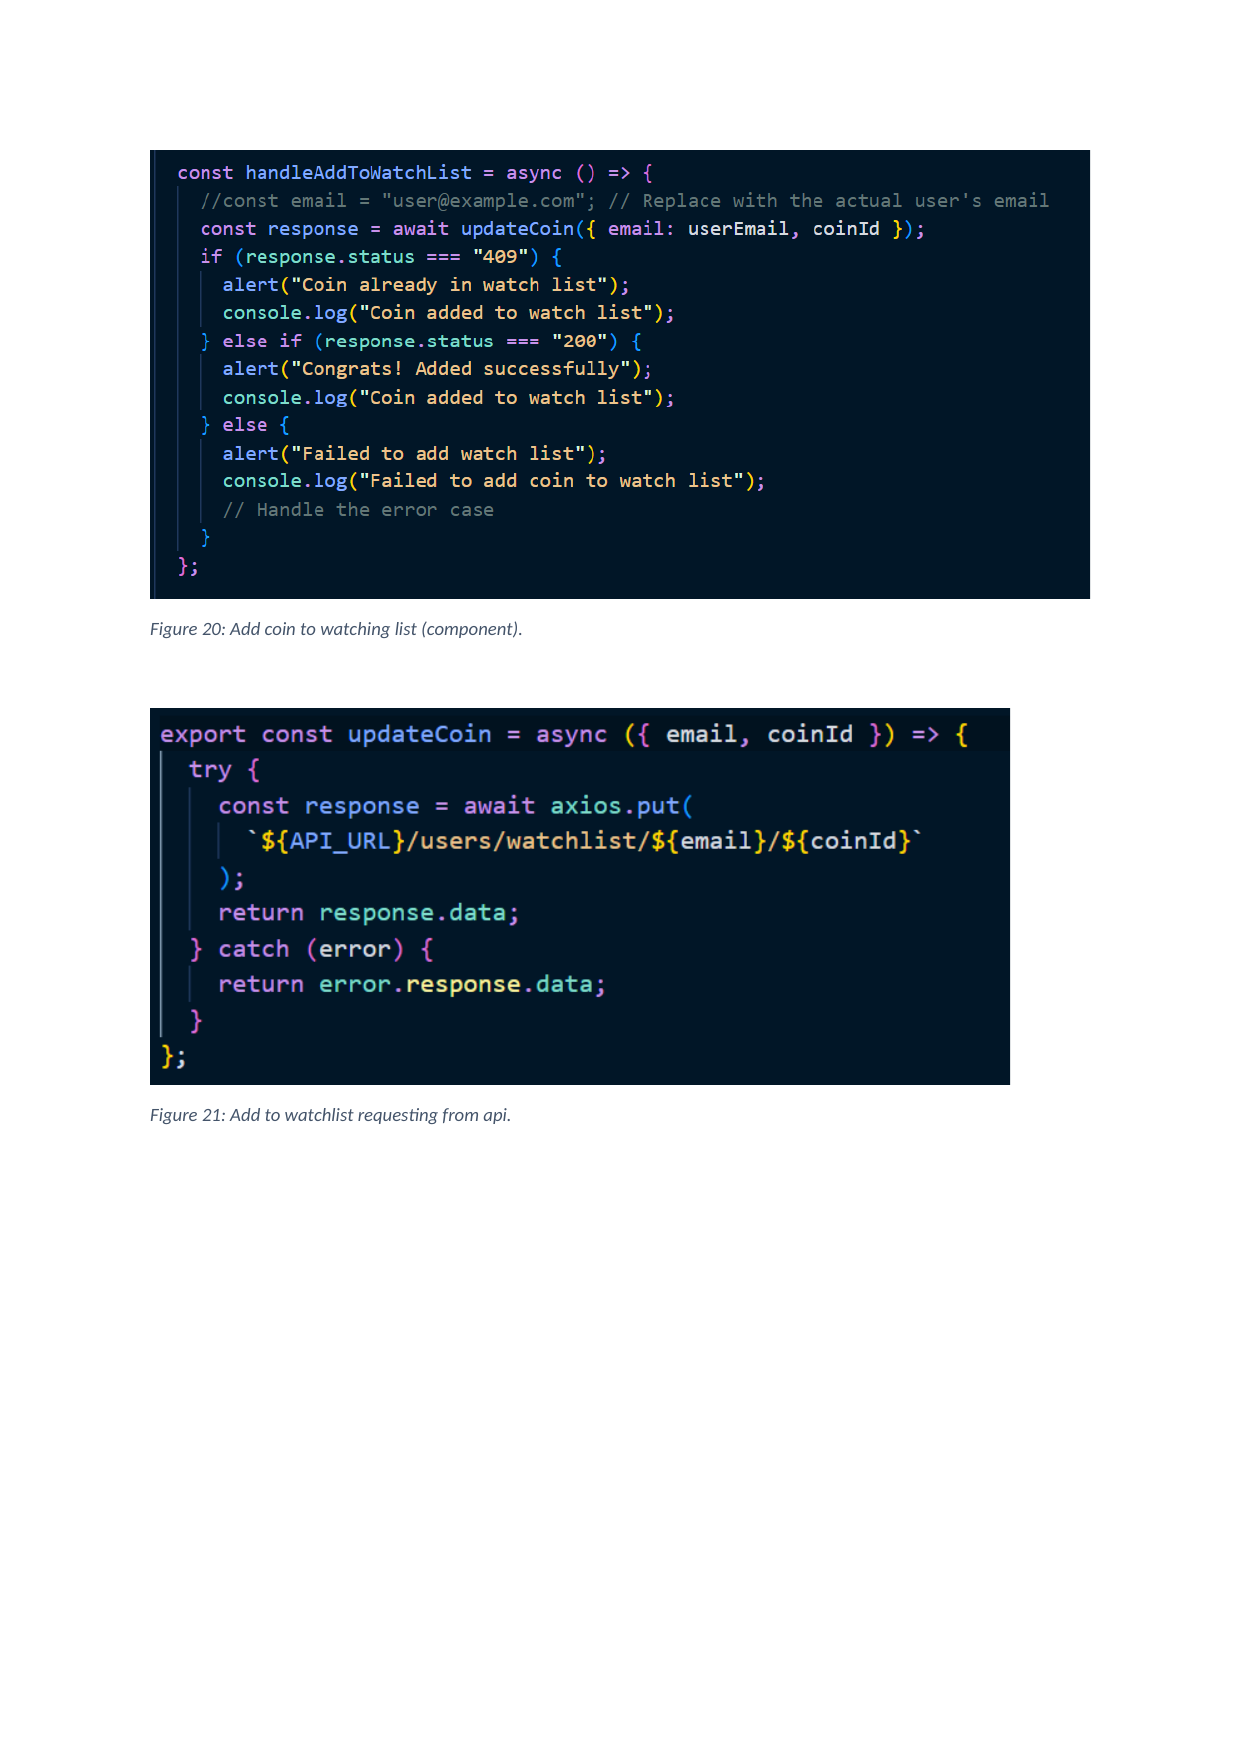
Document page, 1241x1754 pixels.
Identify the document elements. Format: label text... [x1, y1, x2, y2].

text Figure 20: Add coin to watching list (component). [150, 617, 1090, 640]
picture [150, 708, 1011, 1085]
text Figure 21: Add to watchlist requesting from api. [150, 1103, 1090, 1126]
picture [150, 150, 1091, 599]
